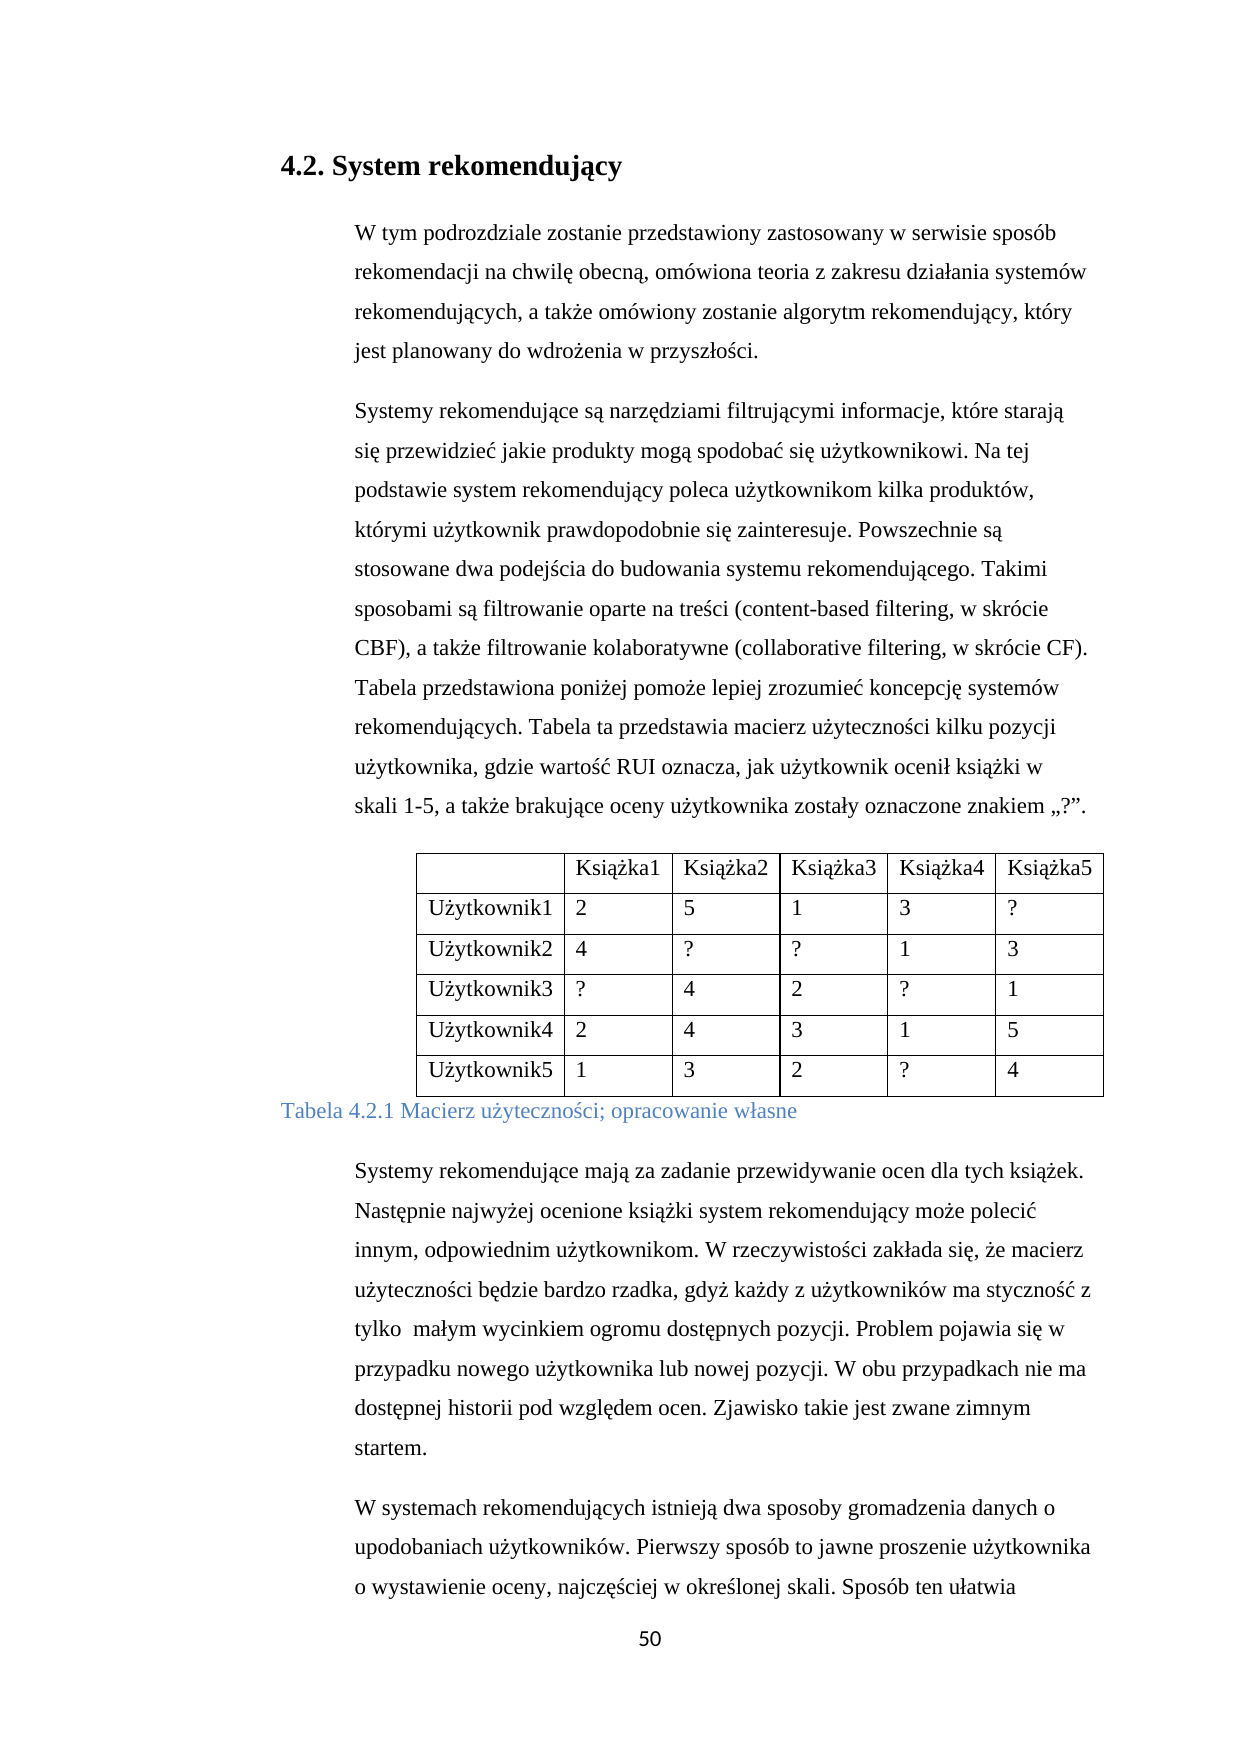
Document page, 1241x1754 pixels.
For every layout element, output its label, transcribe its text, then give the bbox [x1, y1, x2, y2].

table_cell 1 [565, 1056, 672, 1096]
table_cell 1 [996, 975, 1103, 1015]
table_cell 2 [565, 1016, 672, 1055]
table_cell ? [565, 975, 672, 1015]
text W tym podrozdziale zostanie przedstawiony zastosowany w serwisie sposób rekomendacji na chwilę obecną, omówiona teoria z zakresu działania systemów rekomendujących, a także omówiony zostanie algorytm rekomendujący, który jest planowany do wdrożenia w przyszłości. [354, 219, 1092, 364]
table_header Książka3 [781, 854, 887, 893]
table_cell 4 [673, 975, 779, 1015]
table_cell 5 [996, 1016, 1103, 1055]
table_cell 1 [781, 894, 887, 934]
table_cell ? [781, 935, 887, 974]
table_cell Użytkownik5 [417, 1056, 564, 1096]
table_cell 5 [673, 894, 779, 934]
table_cell Użytkownik4 [417, 1016, 564, 1055]
table_header Książka5 [996, 854, 1103, 893]
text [354, 1494, 1092, 1599]
text Systemy rekomendujące mają za zadanie przewidywanie ocen dla tych książek. Następnie najwyżej ocenione książki system rekomendujący może polecić innym, odpowiednim użytkownikom. W rzeczywistości zakłada się, że macierz użyteczności będzie bardzo rzadka, gdyż każdy z użytkowników ma styczność z tylko małym wycinkiem ogromu dostępnych pozycji. Problem pojawia się w przypadku nowego użytkownika lub nowej pozycji. W obu przypadkach nie ma dostępnej historii pod względem ocen. Zjawisko takie jest zwane zimnym startem. [354, 1157, 1092, 1460]
table_cell 3 [781, 1016, 887, 1055]
text Systemy rekomendujące są narzędziami filtrującymi informacje, które starają się przewidzieć jakie produkty mogą spodobać się użytkownikowi. Na tej podstawie system rekomendujący poleca użytkownikom kilka produktów, którymi użytkownik prawdopodobnie się zainteresuje. Powszechnie są stosowane dwa podejścia do budowania systemu rekomendującego. Takimi sposobami są filtrowanie oparte na treści (content-based filtering, w skrócie CBF), a także filtrowanie kolaboratywne (collaborative filtering, w skrócie CF). Tabela przedstawiona poniżej pomoże lepiej zrozumieć koncepcję systemów rekomendujących. Tabela ta przedstawia macierz użyteczności kilku pozycji użytkownika, gdzie wartość RUI oznacza, jak użytkownik ocenił książki w skali 1-5, a także brakujące oceny użytkownika zostały oznaczone znakiem „?”. [354, 398, 1092, 819]
table_cell 3 [888, 894, 995, 934]
table_cell ? [888, 975, 995, 1015]
table_cell ? [888, 1056, 995, 1096]
table_cell 2 [781, 1056, 887, 1096]
table_cell 3 [673, 1056, 779, 1096]
table_cell 2 [565, 894, 672, 934]
text 4.2. System rekomendujący [207, 148, 1092, 181]
table_header Książka2 [673, 854, 779, 893]
table_cell Użytkownik2 [417, 935, 564, 974]
table_header [417, 854, 564, 893]
table_cell 4 [996, 1056, 1103, 1096]
table_cell ? [996, 894, 1103, 934]
table_cell 3 [996, 935, 1103, 974]
table_cell Użytkownik1 [417, 894, 564, 934]
text Tabela 4.2.1 Macierz użyteczności; opracowanie własne [207, 1097, 1092, 1123]
table_cell Użytkownik3 [417, 975, 564, 1015]
table_cell 1 [888, 935, 995, 974]
table_cell 2 [781, 975, 887, 1015]
table_header Książka1 [565, 854, 672, 893]
table_cell 4 [673, 1016, 779, 1055]
table_header Książka4 [888, 854, 995, 893]
table_cell 4 [565, 935, 672, 974]
table_cell ? [673, 935, 779, 974]
table_cell 1 [888, 1016, 995, 1055]
